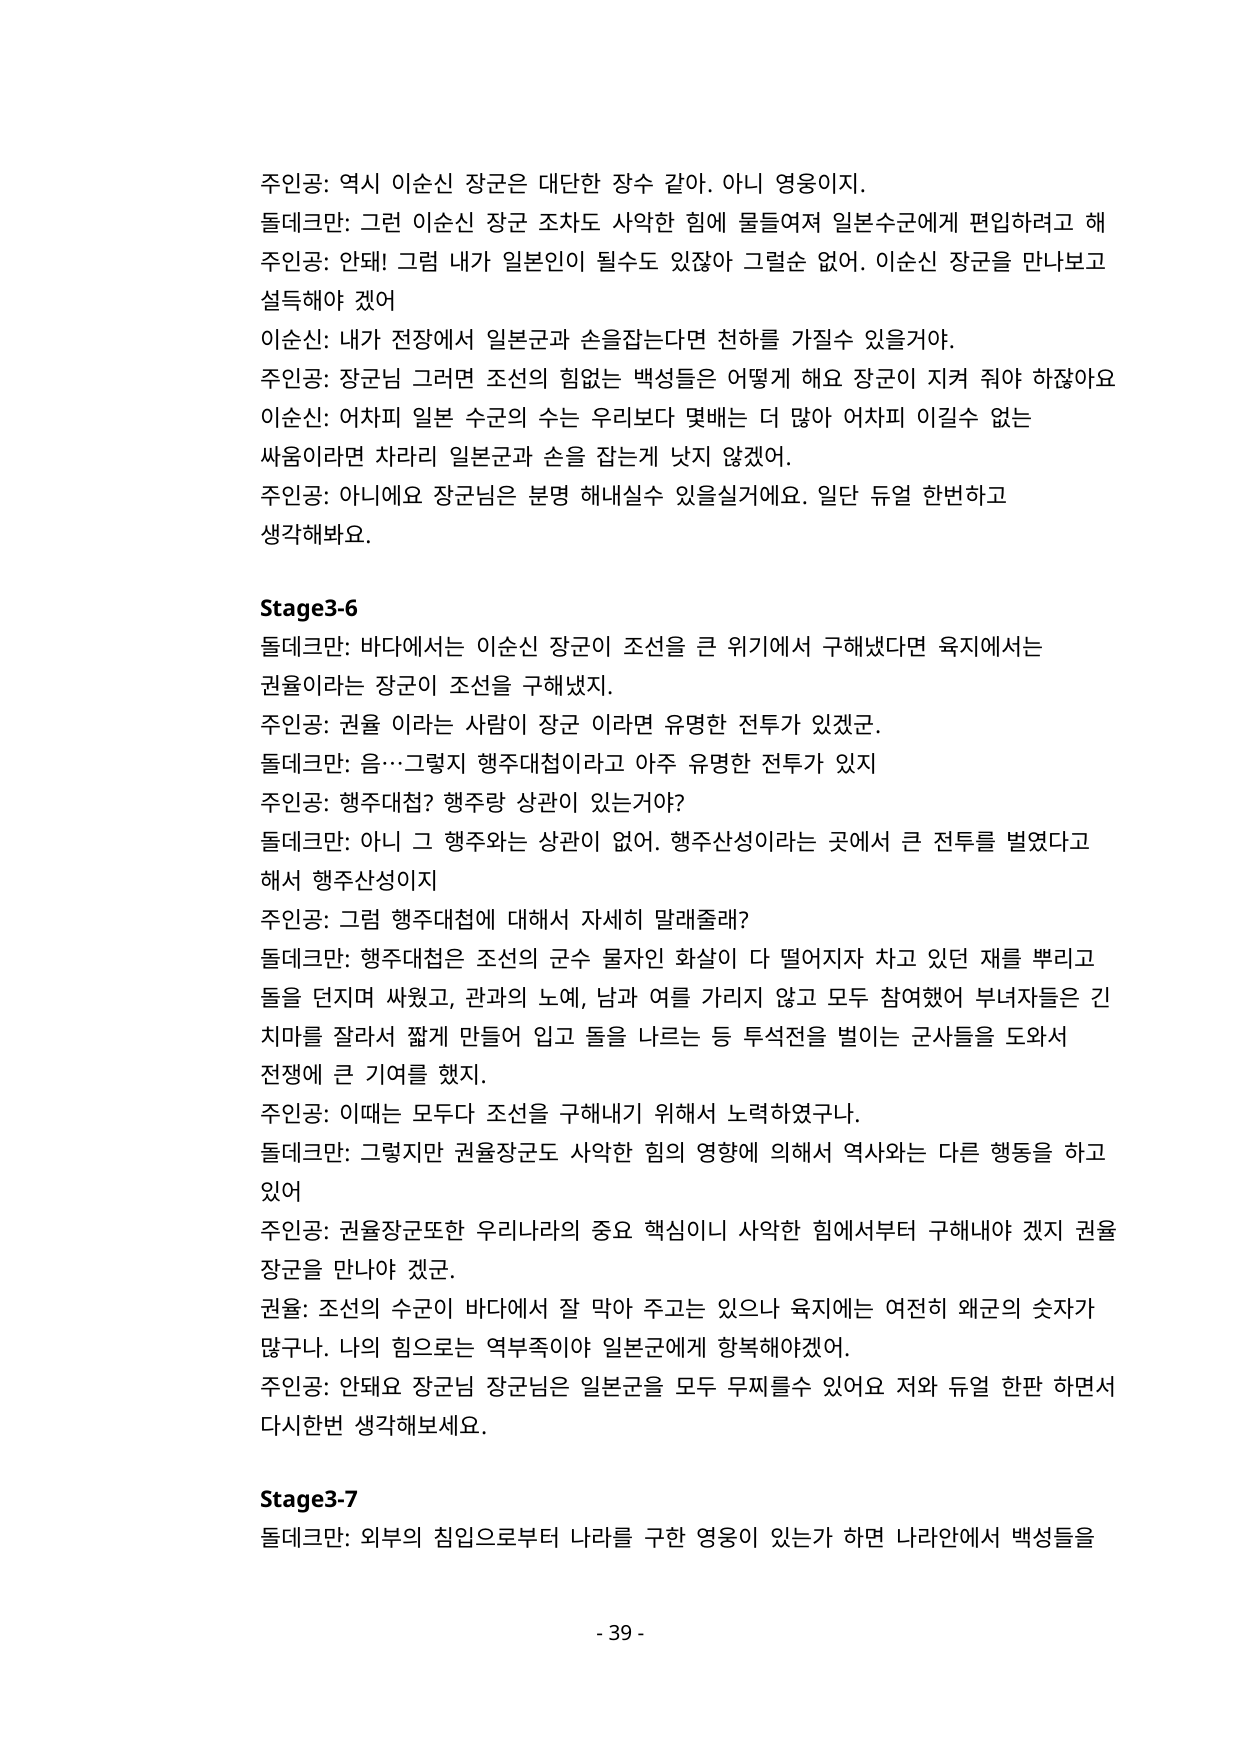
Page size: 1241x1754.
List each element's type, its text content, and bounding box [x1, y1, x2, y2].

text 주인공: 아니에요 장군님은 분명 해내실수 있을실거에요. 일단 듀얼 한번하고 생각해봐요. [260, 478, 1122, 550]
text Stage3-7 [260, 1483, 1122, 1514]
text 돌데크만: 바다에서는 이순신 장군이 조선을 큰 위기에서 구해냈다면 육지에서는 권율이라는 장군이 조선을 구해냈지. [260, 629, 1122, 701]
text 주인공: 안돼! 그럼 내가 일본인이 될수도 있잖아 그럴순 없어. 이순신 장군을 만나보고 설득해야 겠어 [260, 244, 1122, 316]
text 주인공: 행주대첩? 행주랑 상관이 있는거야? [260, 785, 1122, 818]
text 돌데크만: 음…그렇지 행주대첩이라고 아주 유명한 전투가 있지 [260, 746, 1122, 779]
text 주인공: 안돼요 장군님 장군님은 일본군을 모두 무찌를수 있어요 저와 듀얼 한판 하면서 다시한번 생각해보세요. [260, 1369, 1122, 1441]
text 권율: 조선의 수군이 바다에서 잘 막아 주고는 있으나 육지에는 여전히 왜군의 숫자가 많구나. 나의 힘으로는 역부족이야 일본군에게 항복해야겠어. [260, 1291, 1122, 1363]
text 주인공: 역시 이순신 장군은 대단한 장수 같아. 아니 영웅이지. [260, 166, 1122, 199]
text 돌데크만: 아니 그 행주와는 상관이 없어. 행주산성이라는 곳에서 큰 전투를 벌였다고 해서 행주산성이지 [260, 824, 1122, 896]
text 주인공: 권율장군또한 우리나라의 중요 핵심이니 사악한 힘에서부터 구해내야 겠지 권율 장군을 만나야 겠군. [260, 1213, 1122, 1285]
text 주인공: 이때는 모두다 조선을 구해내기 위해서 노력하였구나. [260, 1096, 1122, 1129]
text Stage3-6 [260, 592, 1122, 623]
text 돌데크만: 행주대첩은 조선의 군수 물자인 화살이 다 떨어지자 차고 있던 재를 뿌리고 돌을 던지며 싸웠고, 관과의 노예, 남과 여를 가리지 않고 모두 참여했어 부녀자들은 긴 치마를 잘라서 짧게 만들어 입고 돌을 나르는 등 투석전을 벌이는 군사들을 도와서 전쟁에 큰 기여를 했지. [260, 940, 1122, 1091]
text 이순신: 어차피 일본 수군의 수는 우리보다 몇배는 더 많아 어차피 이길수 없는 싸움이라면 차라리 일본군과 손을 잡는게 낫지 않겠어. [260, 400, 1122, 472]
text 주인공: 그럼 행주대첩에 대해서 자세히 말래줄래? [260, 901, 1122, 935]
text 주인공: 권율 이라는 사람이 장군 이라면 유명한 전투가 있겠군. [260, 707, 1122, 740]
text 돌데크만: 그런 이순신 장군 조차도 사악한 힘에 물들여져 일본수군에게 편입하려고 해 [260, 205, 1122, 238]
text 주인공: 장군님 그러면 조선의 힘없는 백성들은 어떻게 해요 장군이 지켜 줘야 하잖아요 [260, 361, 1122, 394]
text 이순신: 내가 전장에서 일본군과 손을잡는다면 천하를 가질수 있을거야. [260, 322, 1122, 355]
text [260, 1520, 1122, 1553]
text 돌데크만: 그렇지만 권율장군도 사악한 힘의 영향에 의해서 역사와는 다른 행동을 하고 있어 [260, 1135, 1122, 1207]
